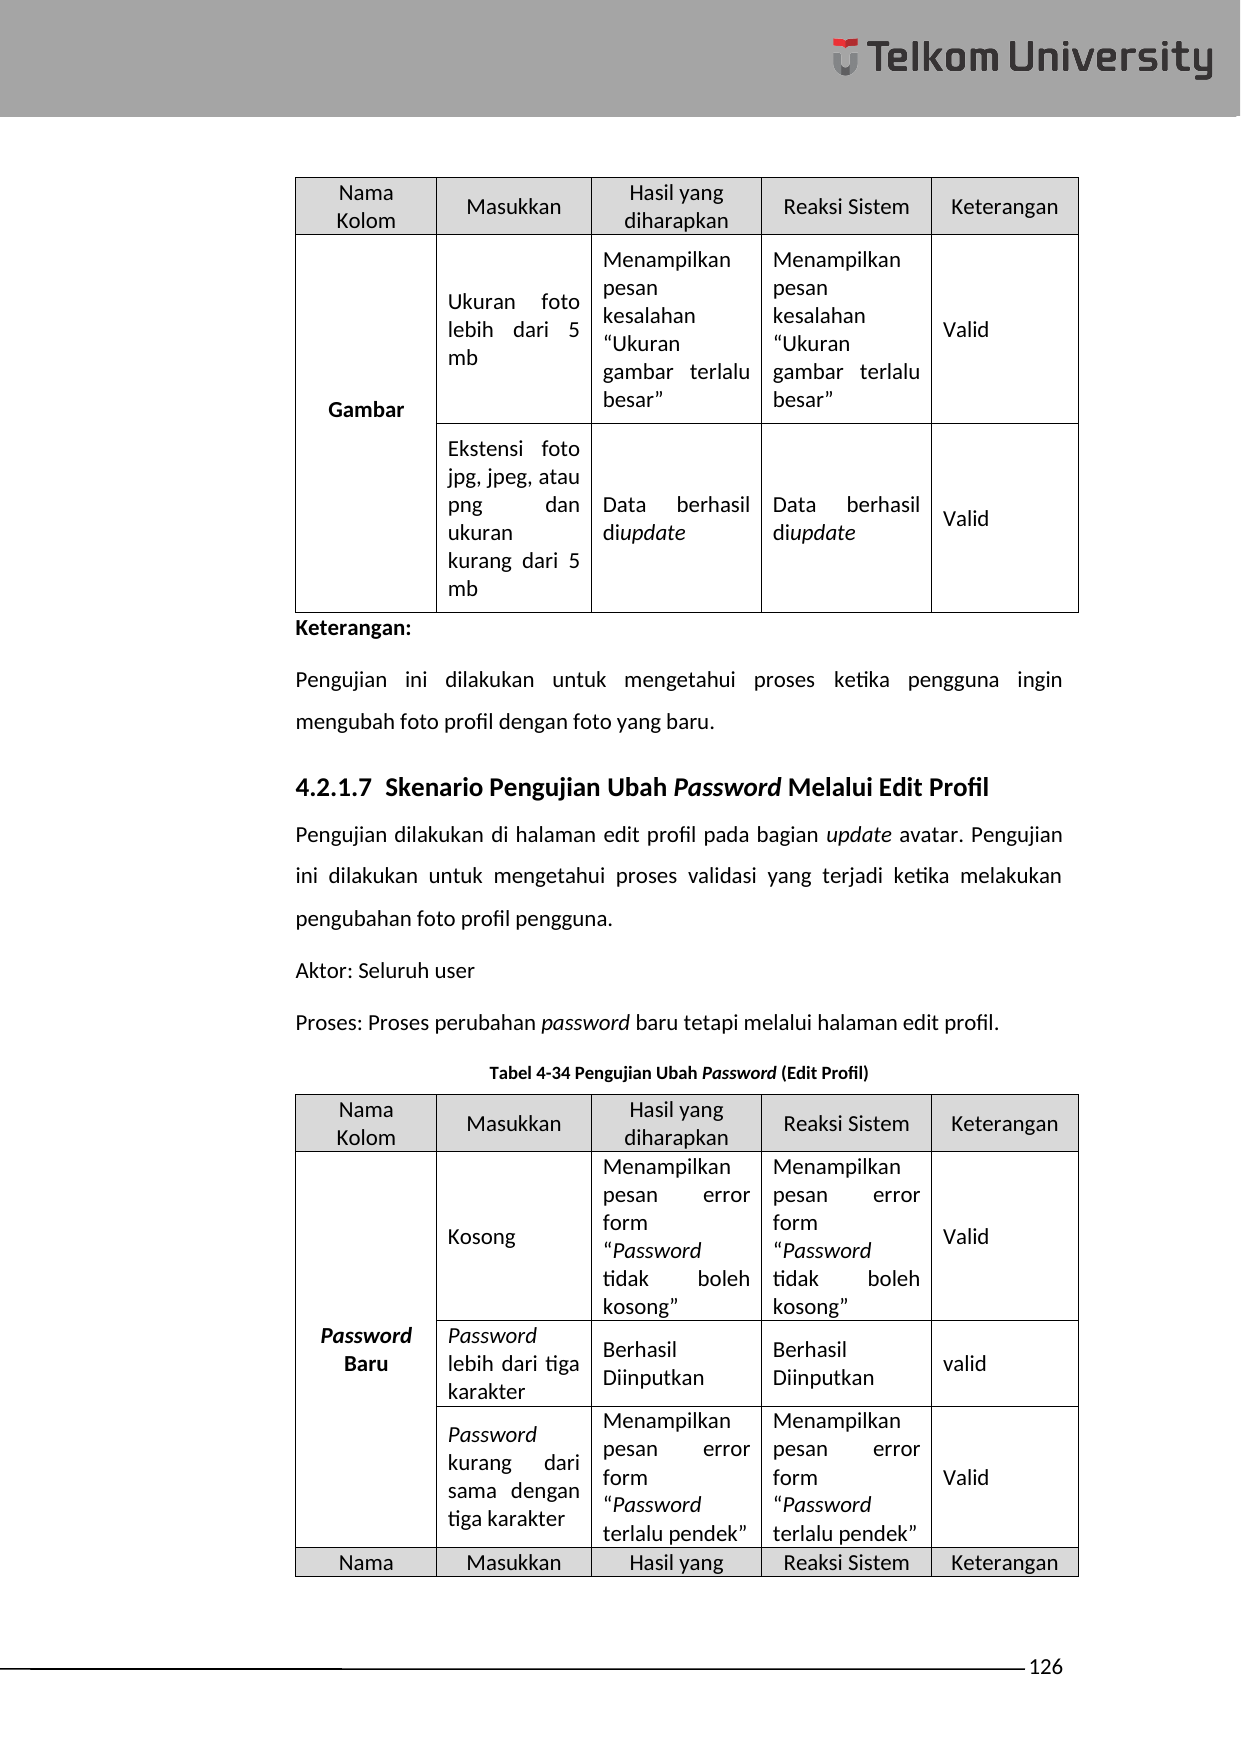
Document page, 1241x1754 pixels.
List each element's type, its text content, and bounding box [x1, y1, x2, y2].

table_cell Data berhasil diupdate [592, 424, 761, 612]
table_cell Valid [932, 235, 1078, 423]
table_cell Ekstensi foto jpg, jpeg, atau png dan ukuran kurang dari 5 mb [437, 424, 591, 612]
table_cell Password lebih dari tiga karakter [437, 1321, 591, 1406]
table_header Hasil yang diharapkan [592, 178, 761, 234]
table_header Reaksi Sistem [762, 1095, 931, 1151]
table_cell Password Baru [296, 1152, 436, 1547]
table_cell Berhasil Diinputkan [762, 1321, 931, 1406]
text Keterangan: [295, 613, 1063, 641]
table_header Nama Kolom [296, 1095, 436, 1151]
table_cell Password kurang dari sama dengan tiga karakter [437, 1407, 591, 1547]
text Proses: Proses perubahan password baru tetapi melalui halaman edit profil. [295, 1008, 1063, 1036]
subtitle Skenario Pengujian Ubah Password Melalui Edit Profil [295, 770, 1063, 803]
table_cell Gambar [296, 235, 436, 612]
table_header Masukkan [437, 1095, 591, 1151]
table_cell Menampilkan pesan kesalahan “Ukuran gambar terlalu besar” [762, 235, 931, 423]
table_cell Data berhasil diupdate [762, 424, 931, 612]
table_cell Valid [932, 1152, 1078, 1320]
table_cell Keterangan [932, 1548, 1078, 1576]
table_cell Menampilkan pesan error form “Password terlalu pendek” [592, 1407, 761, 1547]
table_cell Kosong [437, 1152, 591, 1320]
text Aktor: Seluruh user [295, 956, 1063, 984]
table_cell valid [932, 1321, 1078, 1406]
table_header Hasil yang diharapkan [592, 1095, 761, 1151]
table_cell Valid [932, 1407, 1078, 1547]
picture [833, 38, 1213, 80]
table_header Nama Kolom [296, 178, 436, 234]
table_header Keterangan [932, 178, 1078, 234]
text Pengujian dilakukan di halaman edit profil pada bagian update avatar. Pengujian ini dilakukan untuk mengetahui proses validasi yang terjadi ketika melakukan pengubahan foto profil pengguna. [295, 820, 1063, 932]
table_cell Menampilkan pesan error form “Password terlalu pendek” [762, 1407, 931, 1547]
table_cell Reaksi Sistem [762, 1548, 931, 1576]
table_cell Menampilkan pesan error form “Password tidak boleh kosong” [762, 1152, 931, 1320]
table_cell Menampilkan pesan kesalahan “Ukuran gambar terlalu besar” [592, 235, 761, 423]
table_cell Menampilkan pesan error form “Password tidak boleh kosong” [592, 1152, 761, 1320]
table_cell Masukkan [437, 1548, 591, 1576]
table_cell Ukuran foto lebih dari 5 mb [437, 235, 591, 423]
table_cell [592, 1548, 761, 1576]
table_cell Berhasil Diinputkan [592, 1321, 761, 1406]
table_cell Nama Kolom [296, 1548, 436, 1576]
text Pengujian ini dilakukan untuk mengetahui proses ketika pengguna ingin mengubah foto profil dengan foto yang baru. [295, 665, 1063, 735]
table_header Keterangan [932, 1095, 1078, 1151]
table_header Masukkan [437, 178, 591, 234]
table_cell Valid [932, 424, 1078, 612]
table_header Reaksi Sistem [762, 178, 931, 234]
